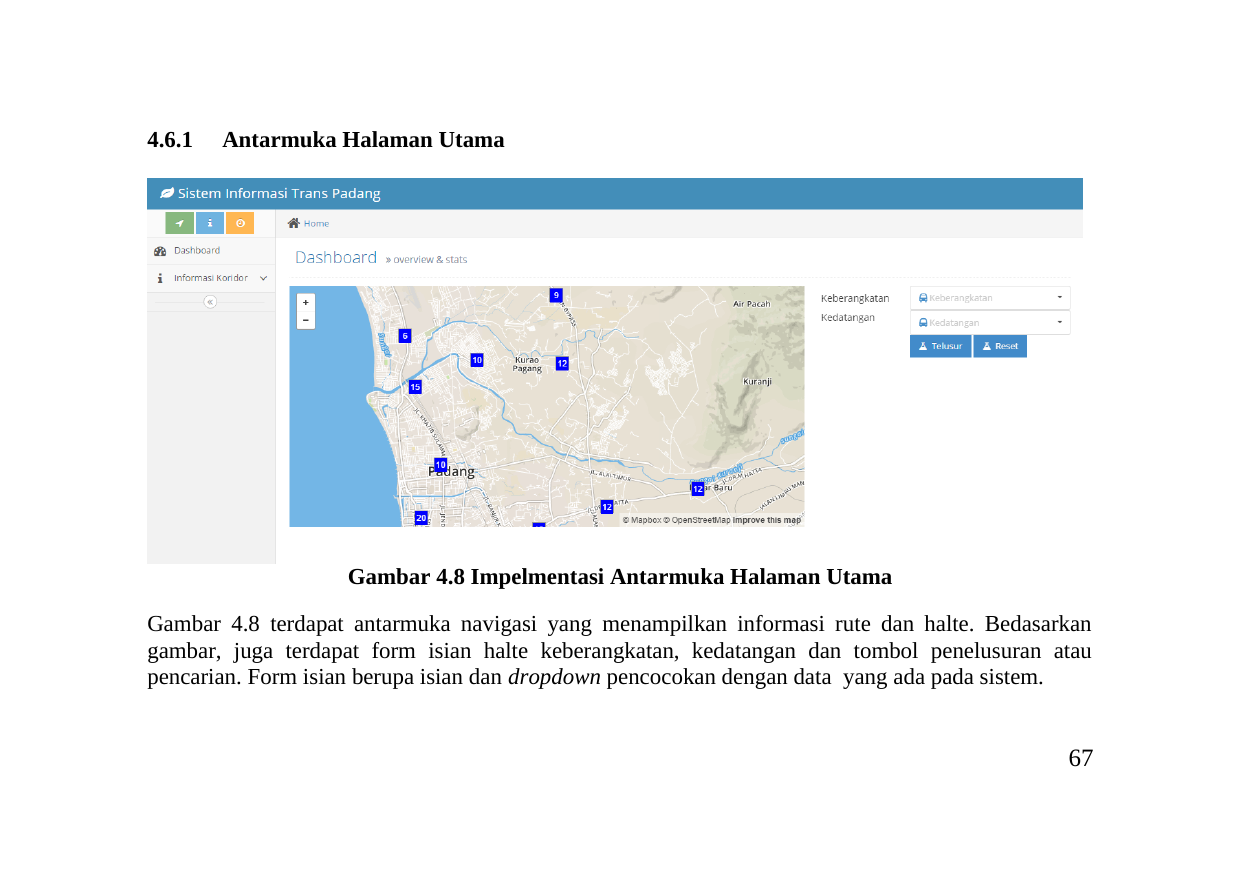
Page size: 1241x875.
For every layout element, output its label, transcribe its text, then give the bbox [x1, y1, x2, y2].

subtitle Antarmuka Halaman Utama [147, 126, 1093, 153]
text Gambar 4.8 terdapat antarmuka navigasi yang menampilkan informasi rute dan halte. Bedasarkan gambar, juga terdapat form isian halte keberangkatan, kedatangan dan tombol penelusuran atau pencarian. Form isian berupa isian dan dropdown pencocokan dengan data yang ada pada sistem. [147, 611, 1093, 689]
picture [147, 178, 1083, 564]
